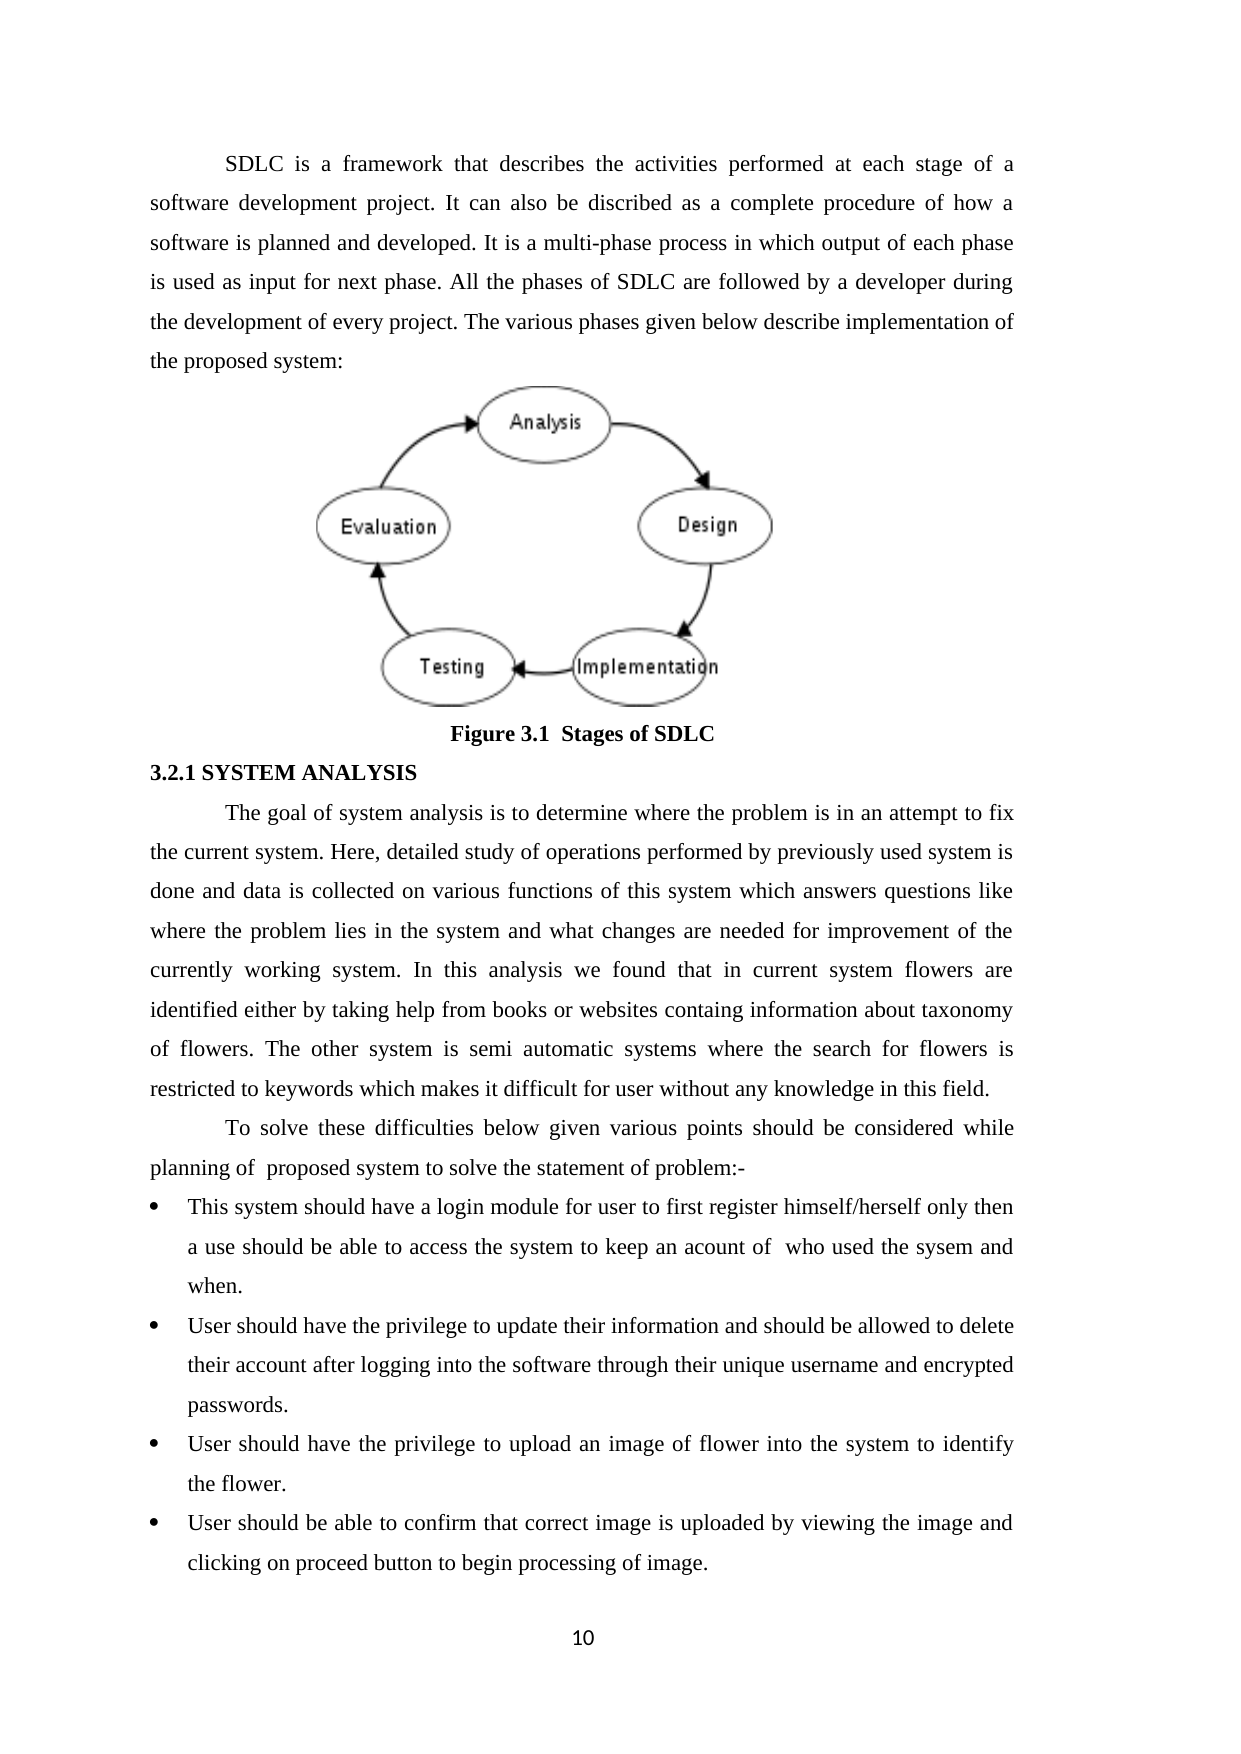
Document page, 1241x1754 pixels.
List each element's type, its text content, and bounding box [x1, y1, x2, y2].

list This system should have a login module for user to first register himself/herself only then a use should be able to access the system to keep an acount of who used the sysem and when. [150, 1193, 1015, 1299]
text SDLC is a framework that describes the activities performed at each stage of a software development project. It can also be discribed as a complete procedure of how a software is planned and developed. It is a multi-phase process in which output of each phase is used as input for next phase. All the phases of SDLC are followed by a developer during the development of every project. The various phases given below describe implementation of the proposed system: [150, 150, 1015, 374]
text 3.2.1 SYSTEM ANALYSIS [150, 759, 1015, 785]
list User should have the privilege to upload an image of flower into the system to identify the flower. [150, 1430, 1015, 1496]
list User should have the privilege to update their information and should be allowed to delete their account after logging into the software through their unique username and encrypted passwords. [150, 1312, 1015, 1417]
picture [316, 386, 773, 707]
list User should be able to confirm that correct image is uploaded by viewing the image and clicking on proceed button to begin processing of image. [150, 1509, 1015, 1575]
text Figure 3.1 Stages of SDLC [150, 719, 1015, 746]
text To solve these difficulties below given various points should be considered while planning of proposed system to solve the statement of problem:- [150, 1114, 1015, 1180]
text The goal of system analysis is to determine where the problem is in an attempt to fix the current system. Here, detailed study of operations performed by previously used system is done and data is collected on various functions of this system which answers questions like where the problem lies in the system and what changes are needed for improvement of the currently working system. In this analysis we found that in current system flowers are identified either by taking help from books or websites containg information about taxonomy of flowers. The other system is semi automatic systems where the search for flowers is restricted to keywords which makes it difficult for user without any knowledge in this field. [150, 798, 1015, 1101]
